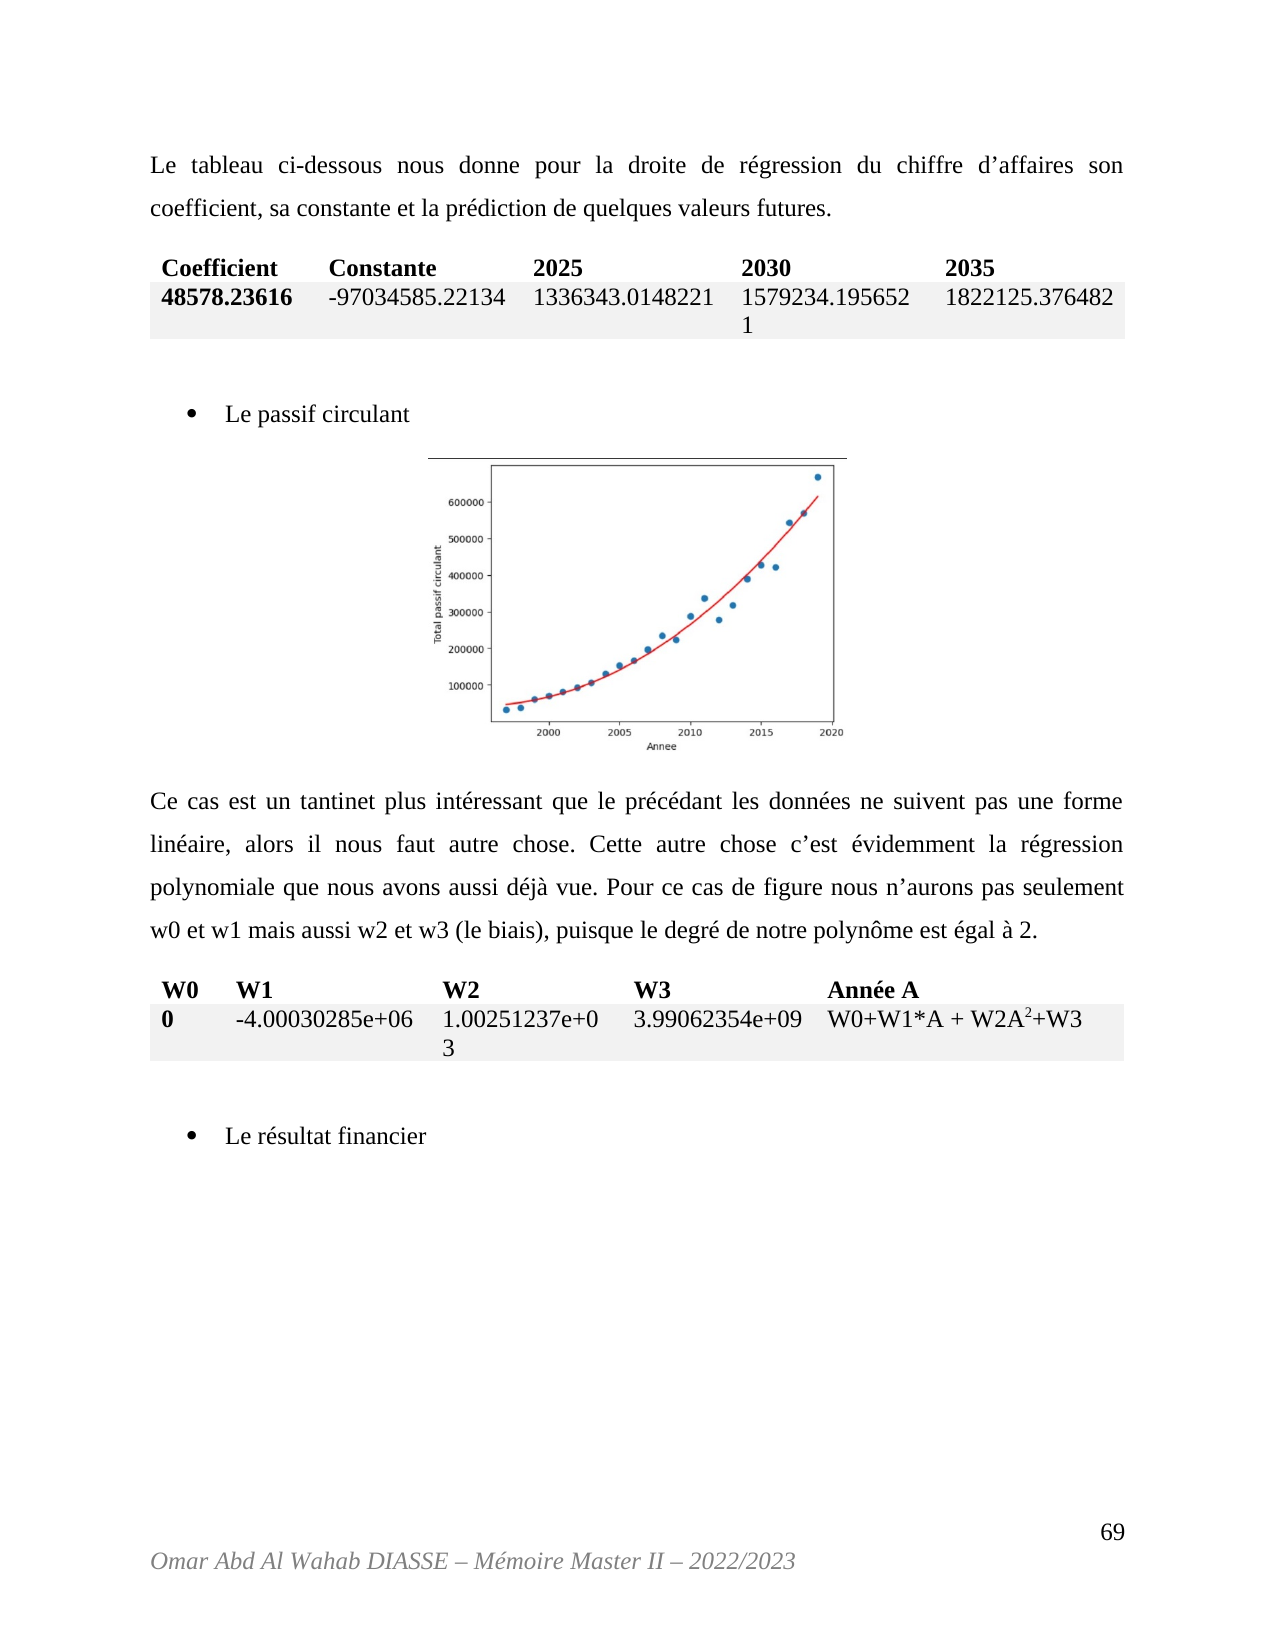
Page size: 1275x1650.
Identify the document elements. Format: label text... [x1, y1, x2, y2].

table_header Constante [317, 253, 522, 282]
table_cell 48578.23616 [150, 282, 317, 339]
table_header Coefficient [150, 253, 317, 282]
table_cell 1822125.376482 [934, 282, 1125, 339]
table_header 2025 [522, 253, 730, 282]
text Le tableau ci-dessous nous donne pour la droite de régression du chiffre d’affaires son coefficient, sa constante et la prédiction de quelques valeurs futures. [150, 150, 1125, 222]
table_header 2030 [730, 253, 934, 282]
table_header Année A [816, 975, 1124, 1004]
table_header W3 [622, 975, 816, 1004]
table_cell W0+W1*A + W2A2+W3 [816, 1004, 1124, 1061]
table_cell 0 [150, 1004, 224, 1061]
text Ce cas est un tantinet plus intéressant que le précédant les données ne suivent pas une forme linéaire, alors il nous faut autre chose. Cette autre chose c’est évidemment la régression polynomiale que nous avons aussi déjà vue. Pour ce cas de figure nous n’aurons pas seulement w0 et w1 mais aussi w2 et w3 (le biais), puisque le degré de notre polynôme est égal à 2. [150, 786, 1125, 944]
table_header 2035 [934, 253, 1125, 282]
table_cell -97034585.22134 [317, 282, 522, 339]
table_header W0 [150, 975, 224, 1004]
table_cell 1336343.0148221 [522, 282, 730, 339]
table_header W2 [431, 975, 622, 1004]
table_cell -4.00030285e+06 [224, 1004, 431, 1061]
list Le passif circulant [187, 399, 1125, 428]
table_cell 3.99062354e+09 [622, 1004, 816, 1061]
picture [428, 458, 847, 755]
table_cell 1.00251237e+03 [431, 1004, 622, 1061]
list Le résultat financier [187, 1121, 1125, 1150]
table_header W1 [224, 975, 431, 1004]
table_cell 1579234.1956521 [730, 282, 934, 339]
